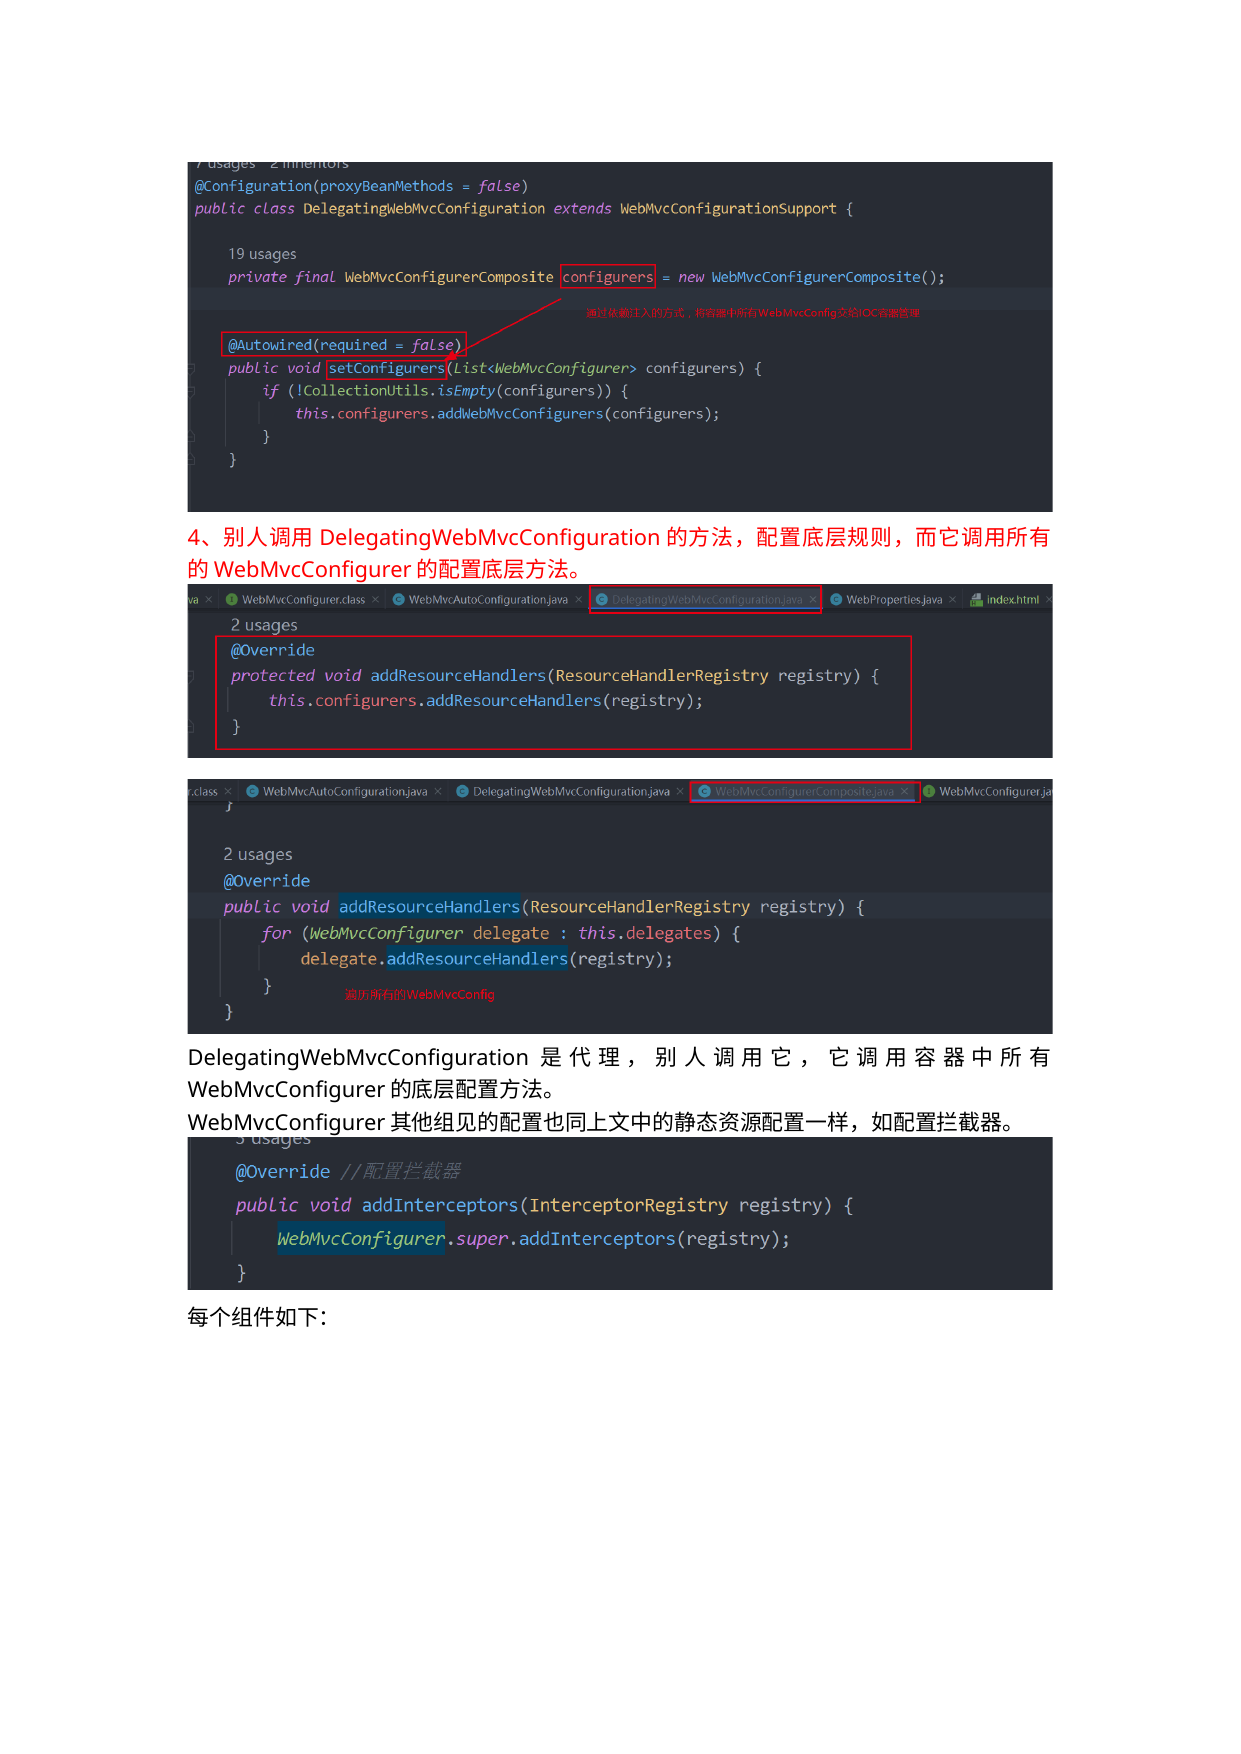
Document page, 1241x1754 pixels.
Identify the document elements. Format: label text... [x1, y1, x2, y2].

text 4、别人调用DelegatingWebMvcConfiguration的方法，配置底层规则，而它调用所有的WebMvcConfigurer的配置底层方法。 [187, 519, 1053, 584]
picture [187, 162, 1053, 512]
text DelegatingWebMvcConfiguration是代理，别人调用它，它调用容器中所有WebMvcConfigurer的底层配置方法。 [187, 1039, 1053, 1104]
picture [187, 779, 1053, 1034]
text WebMvcConfigurer其他组见的配置也同上文中的静态资源配置一样，如配置拦截器。 [187, 1104, 1053, 1137]
picture [187, 584, 1053, 758]
text 每个组件如下： [187, 1299, 1053, 1332]
picture [187, 1137, 1053, 1290]
